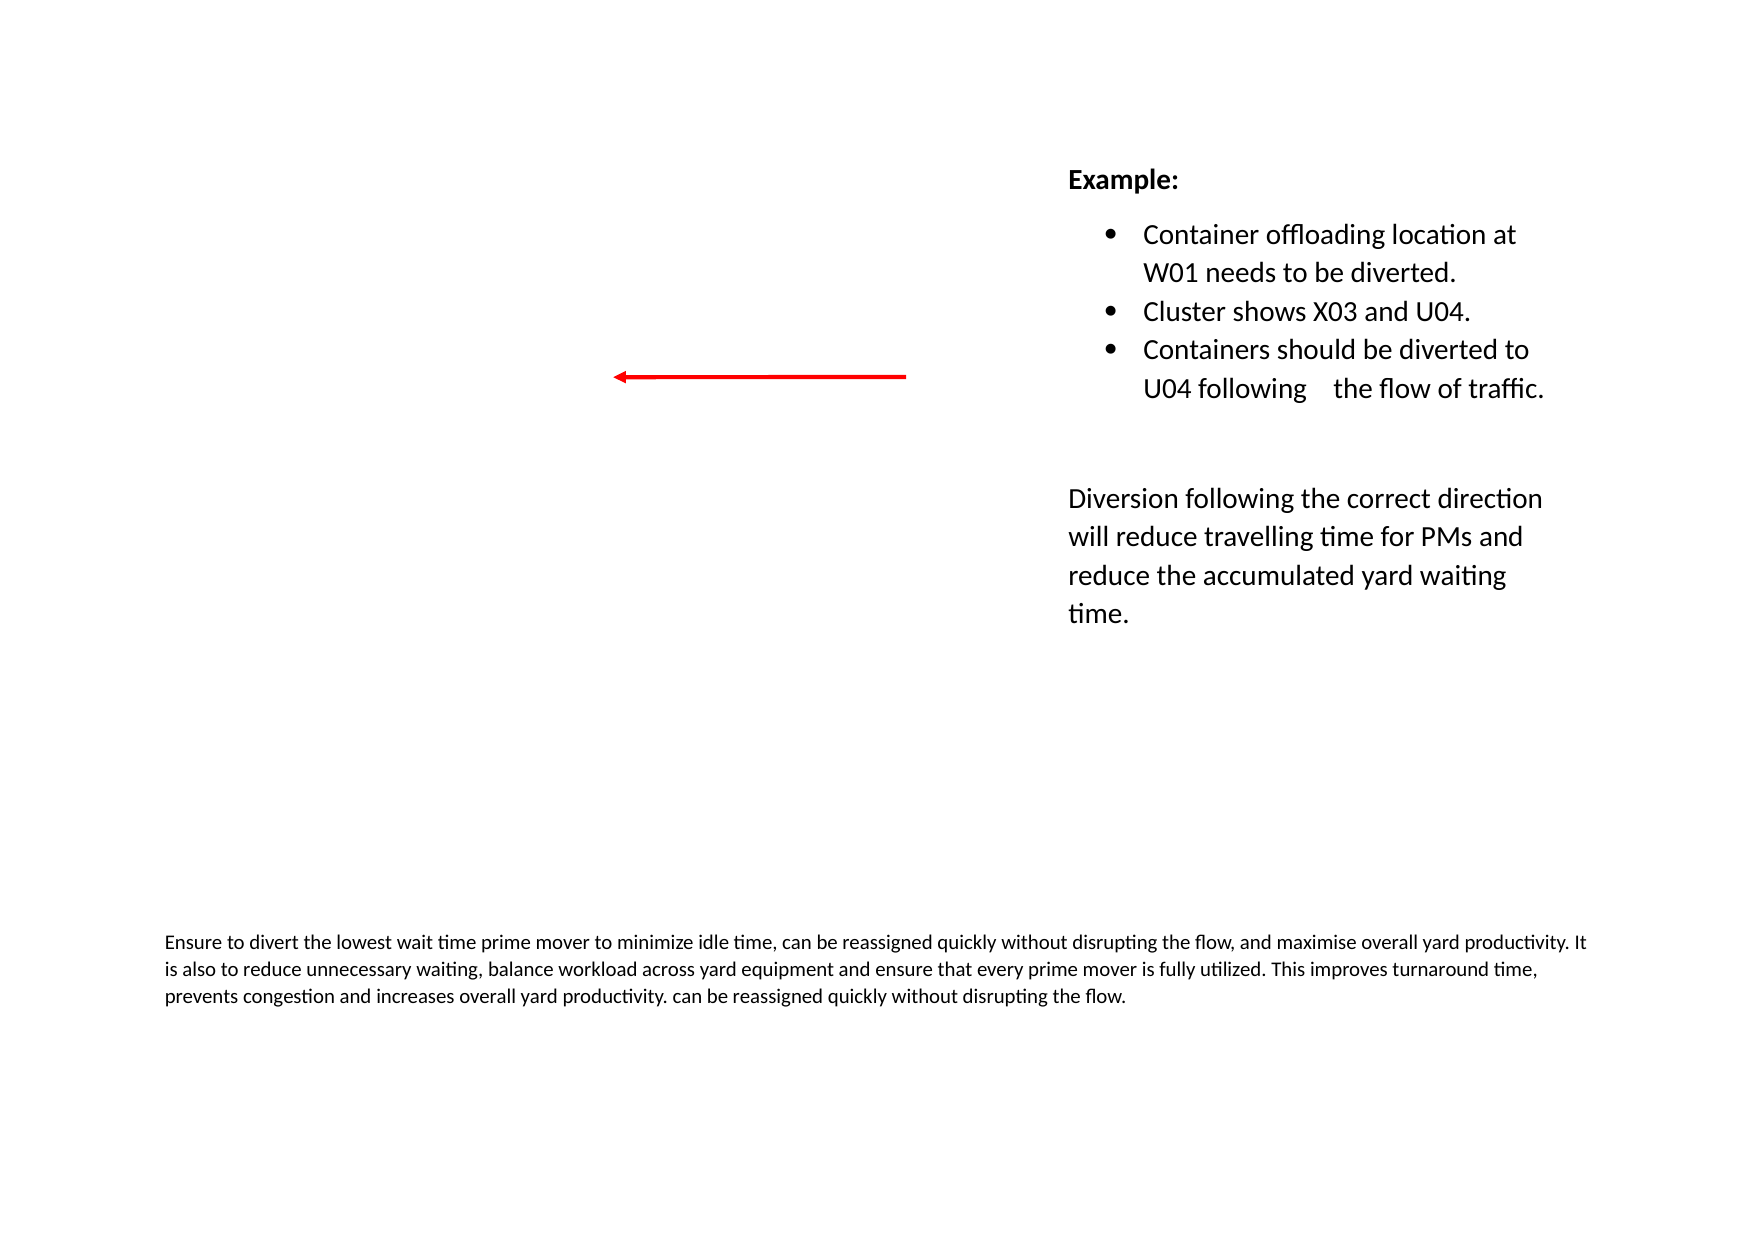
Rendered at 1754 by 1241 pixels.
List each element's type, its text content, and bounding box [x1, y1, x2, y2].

text Ensure to divert the lowest wait time prime mover to minimize idle time, can be reassigned quickly without disrupting the flow, and maximise overall yard productivity. It is also to reduce unnecessary waiting, balance workload across yard equipment and ensure that every prime mover is fully utilized. This improves turnaround time, prevents congestion and increases overall yard productivity. can be reassigned quickly without disrupting the flow. [164, 929, 1589, 1009]
